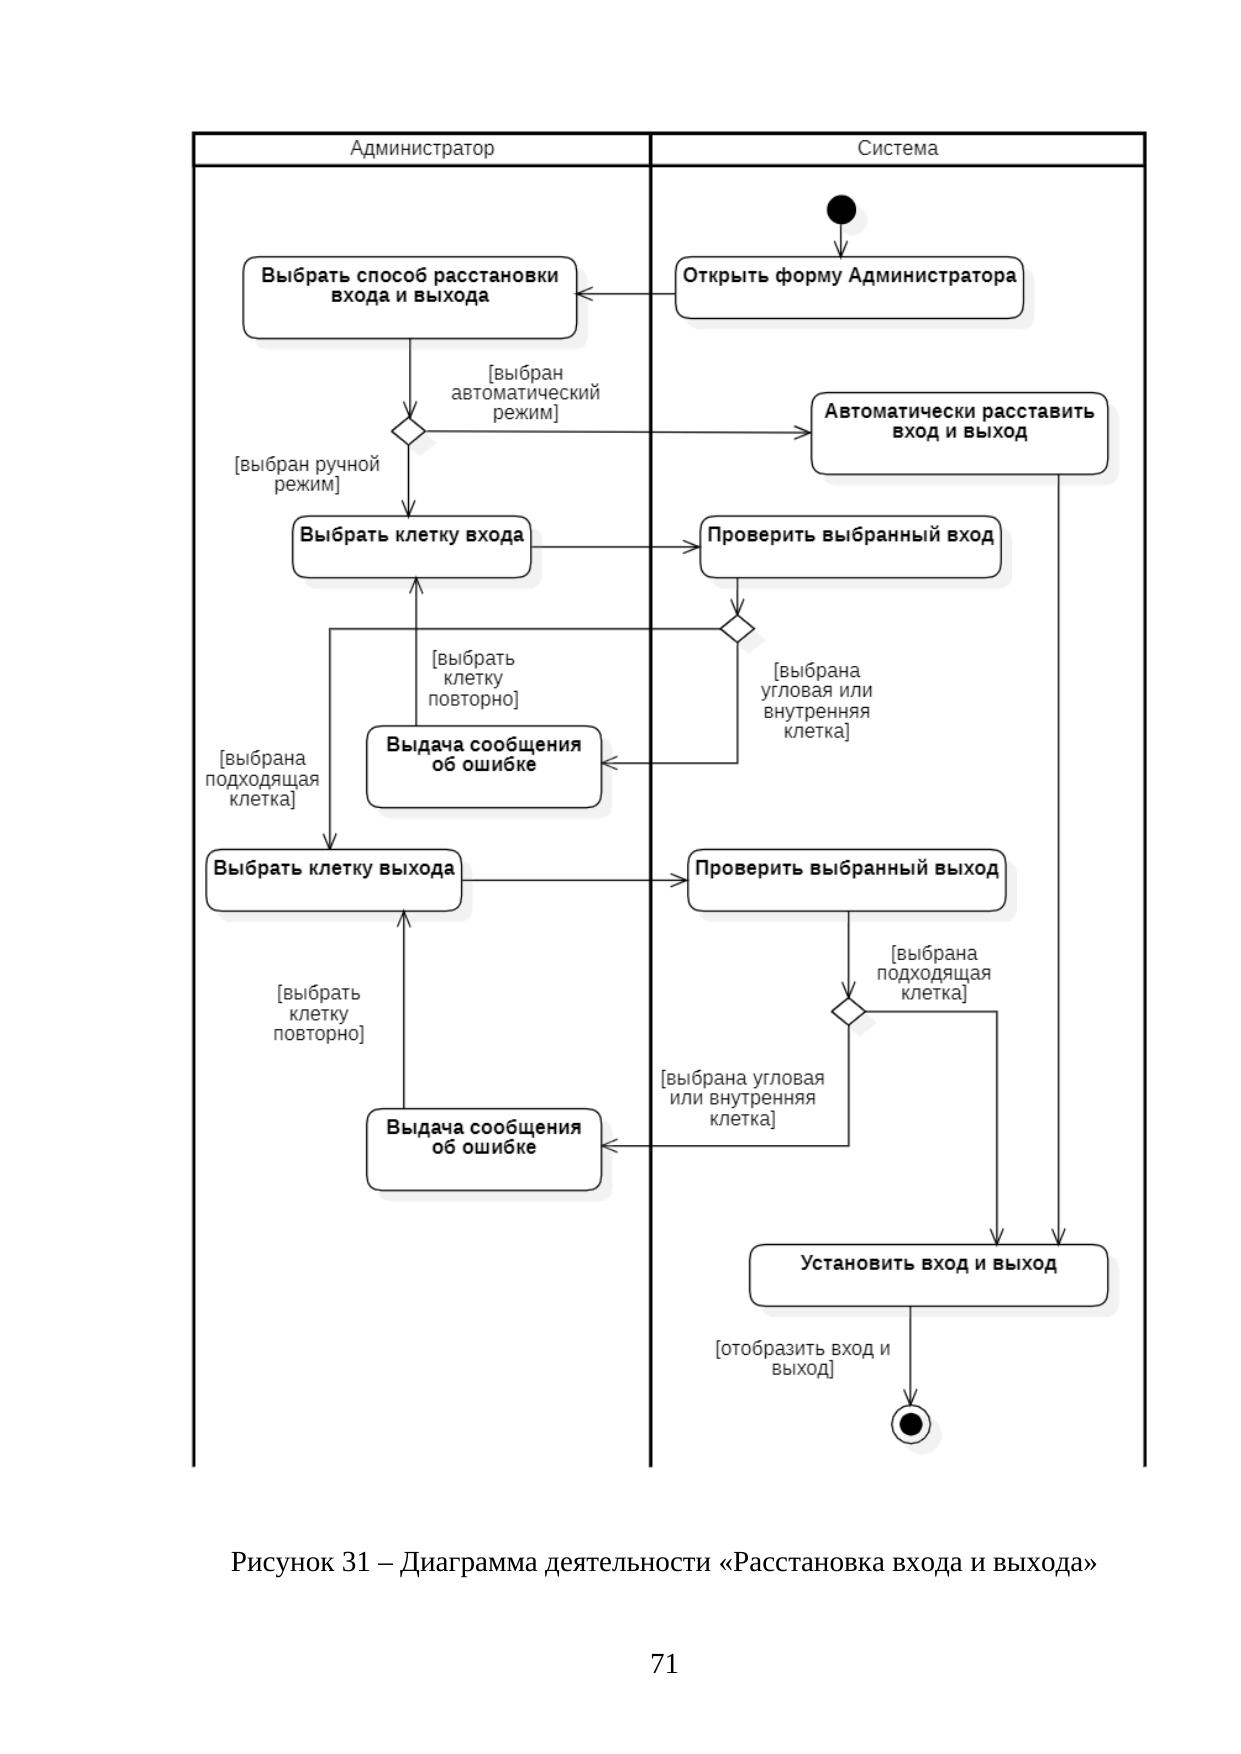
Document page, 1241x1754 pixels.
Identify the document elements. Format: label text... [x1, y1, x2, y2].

text Рисунок – Диаграмма деятельности «Расстановка входа и выхода» [177, 1528, 1152, 1578]
picture [177, 118, 1206, 1528]
